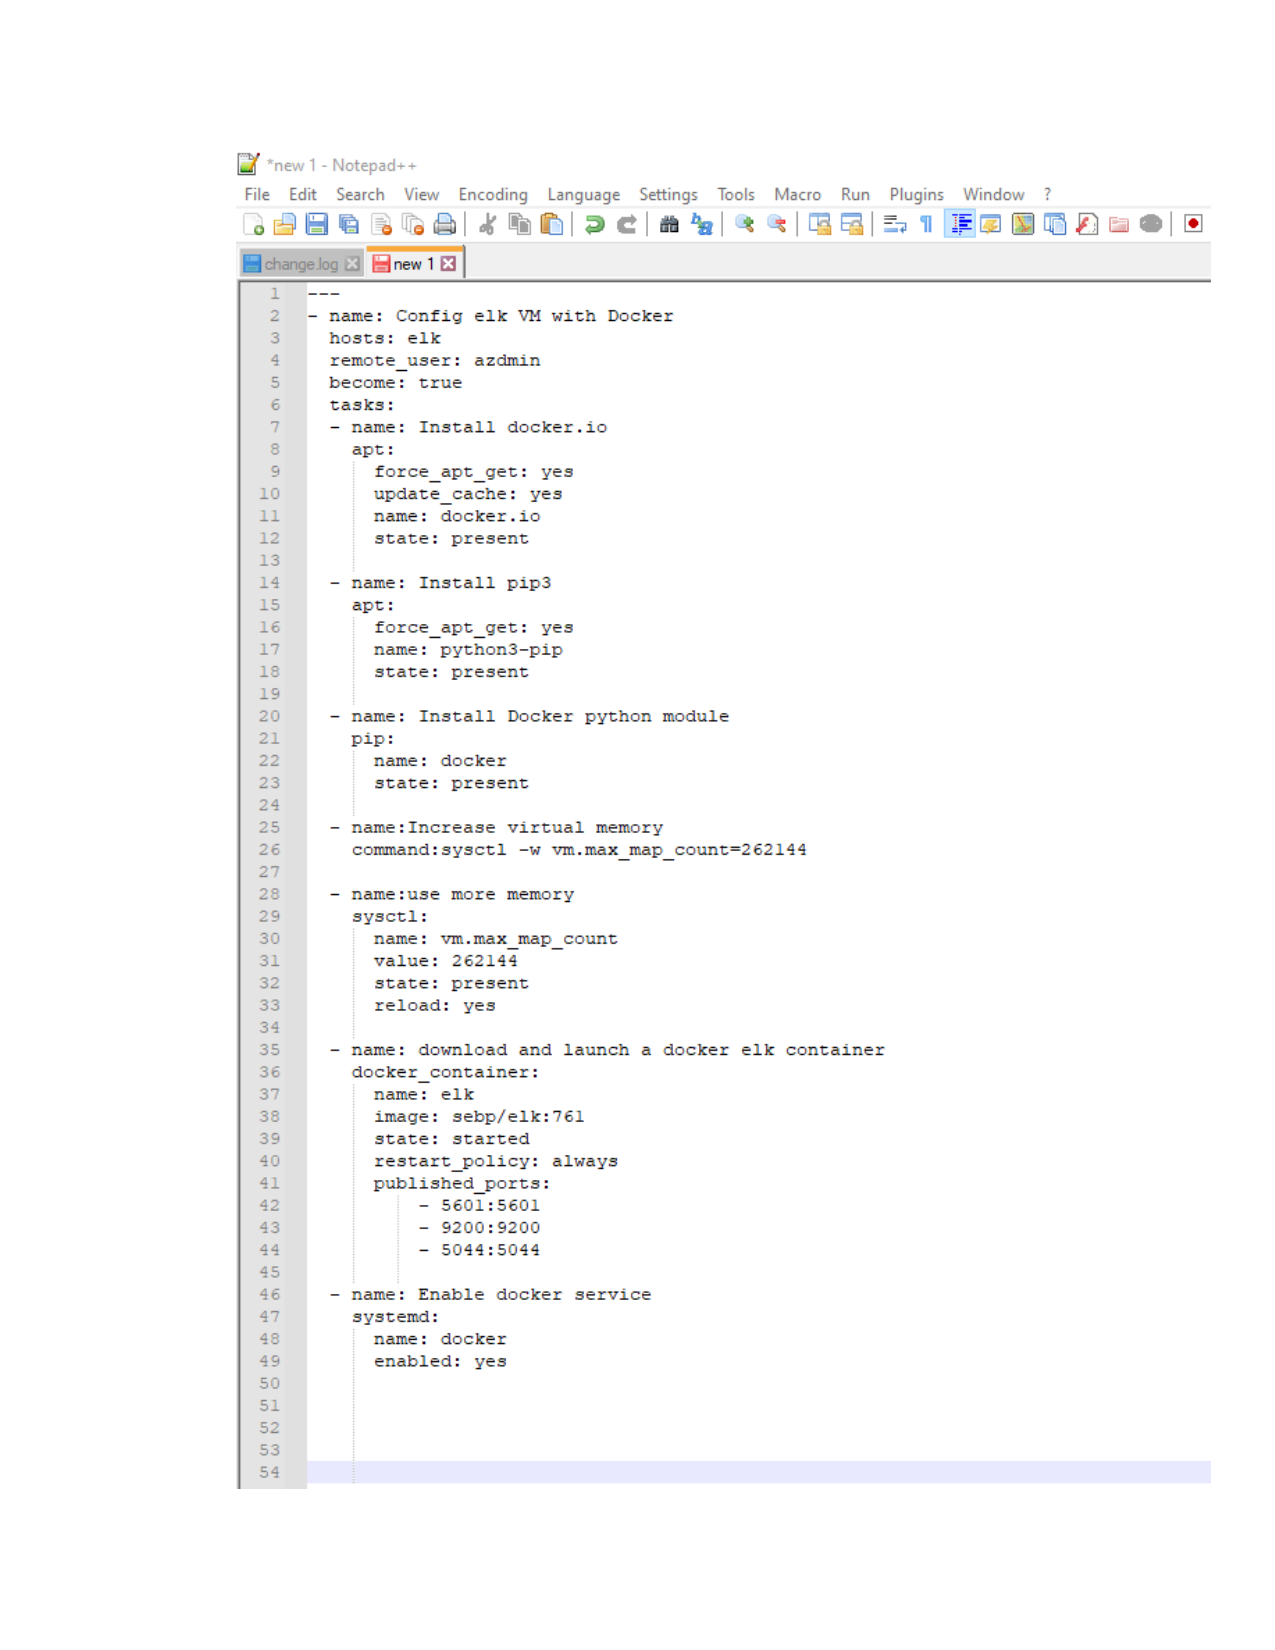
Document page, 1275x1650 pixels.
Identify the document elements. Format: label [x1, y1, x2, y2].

picture [236, 150, 1211, 1489]
